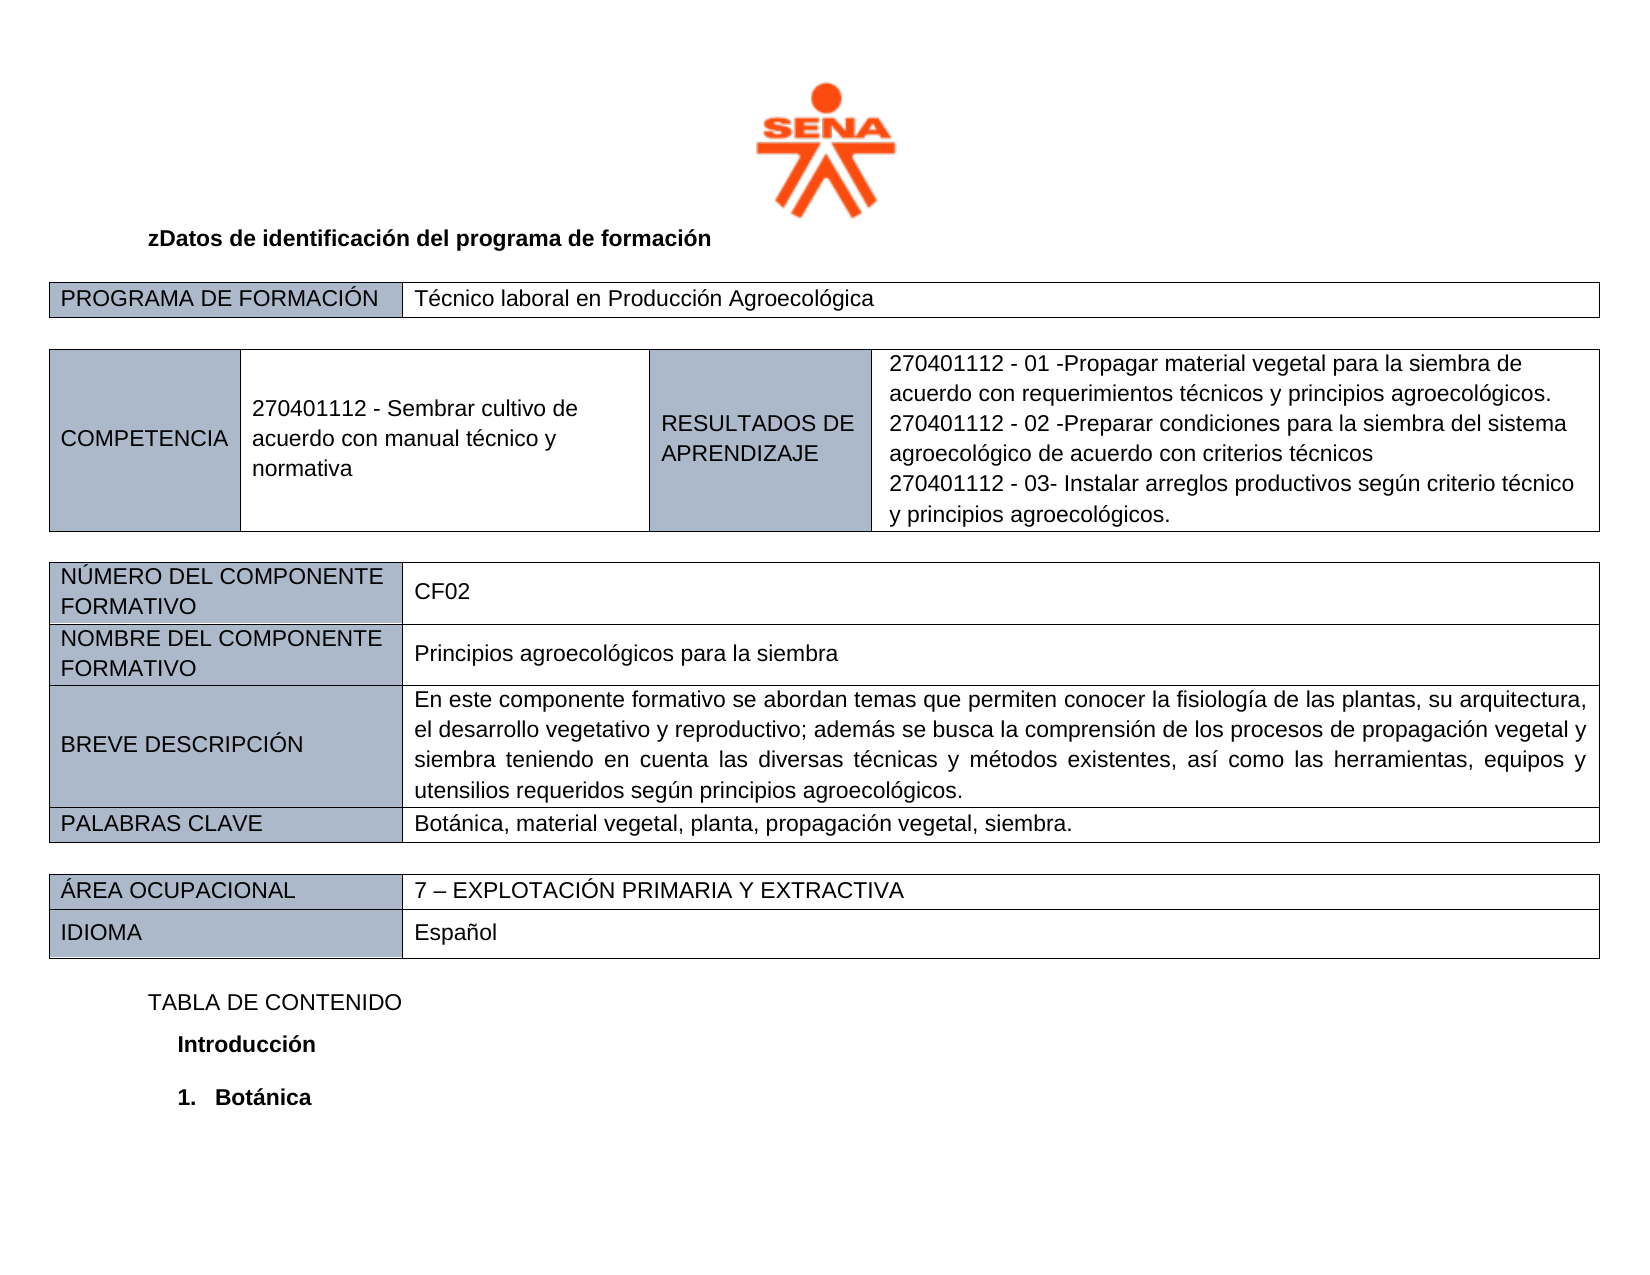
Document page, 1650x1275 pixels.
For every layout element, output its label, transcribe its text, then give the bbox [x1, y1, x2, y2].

table_cell PALABRAS CLAVE [50, 808, 402, 842]
text Introducción [177, 1031, 1502, 1058]
table_header COMPETENCIA [50, 350, 240, 531]
list Botánica [177, 1084, 1502, 1110]
table_header 270401112 - 01 -Propagar material vegetal para la siembra de acuerdo con requerimientos técnicos y principios agroecológicos. 270401112 - 02 -Preparar condiciones para la siembra del sistema agroecológico de acuerdo con criterios técnicos 270401112 - 03- Instalar arreglos productivos según criterio técnico y principios agroecológicos. [872, 350, 1599, 531]
table_header PROGRAMA DE FORMACIÓN [50, 283, 402, 317]
table_header CF02 [403, 563, 1599, 623]
table_cell BREVE DESCRIPCIÓN [50, 686, 402, 807]
table_cell Español [403, 910, 1599, 957]
table_cell En este componente formativo se abordan temas que permiten conocer la fisiología de las plantas, su arquitectura, el desarrollo vegetativo y reproductivo; además se busca la comprensión de los procesos de propagación vegetal y siembra teniendo en cuenta las diversas técnicas y métodos existentes, así como las herramientas, equipos y utensilios requeridos según principios agroecológicos. [403, 686, 1599, 807]
table_cell NOMBRE DEL COMPONENTE FORMATIVO [50, 625, 402, 685]
table_cell Principios agroecológicos para la siembra [403, 625, 1599, 685]
table_header 7 – EXPLOTACIÓN PRIMARIA Y EXTRACTIVA [403, 875, 1599, 909]
table_cell IDIOMA [50, 910, 402, 957]
table_header NÚMERO DEL COMPONENTE FORMATIVO [50, 563, 402, 623]
text zDatos de identificación del programa de formación [148, 225, 1502, 252]
table_header 270401112 - Sembrar cultivo de acuerdo con manual técnico y normativa [241, 350, 649, 531]
table_header ÁREA OCUPACIONAL [50, 875, 402, 909]
text TABLA DE CONTENIDO [148, 989, 1502, 1015]
picture [744, 73, 906, 226]
table_cell Botánica, material vegetal, planta, propagación vegetal, siembra. [403, 808, 1599, 842]
table_header Técnico laboral en Producción Agroecológica [403, 283, 1599, 317]
table_header RESULTADOS DE APRENDIZAJE [650, 350, 871, 531]
